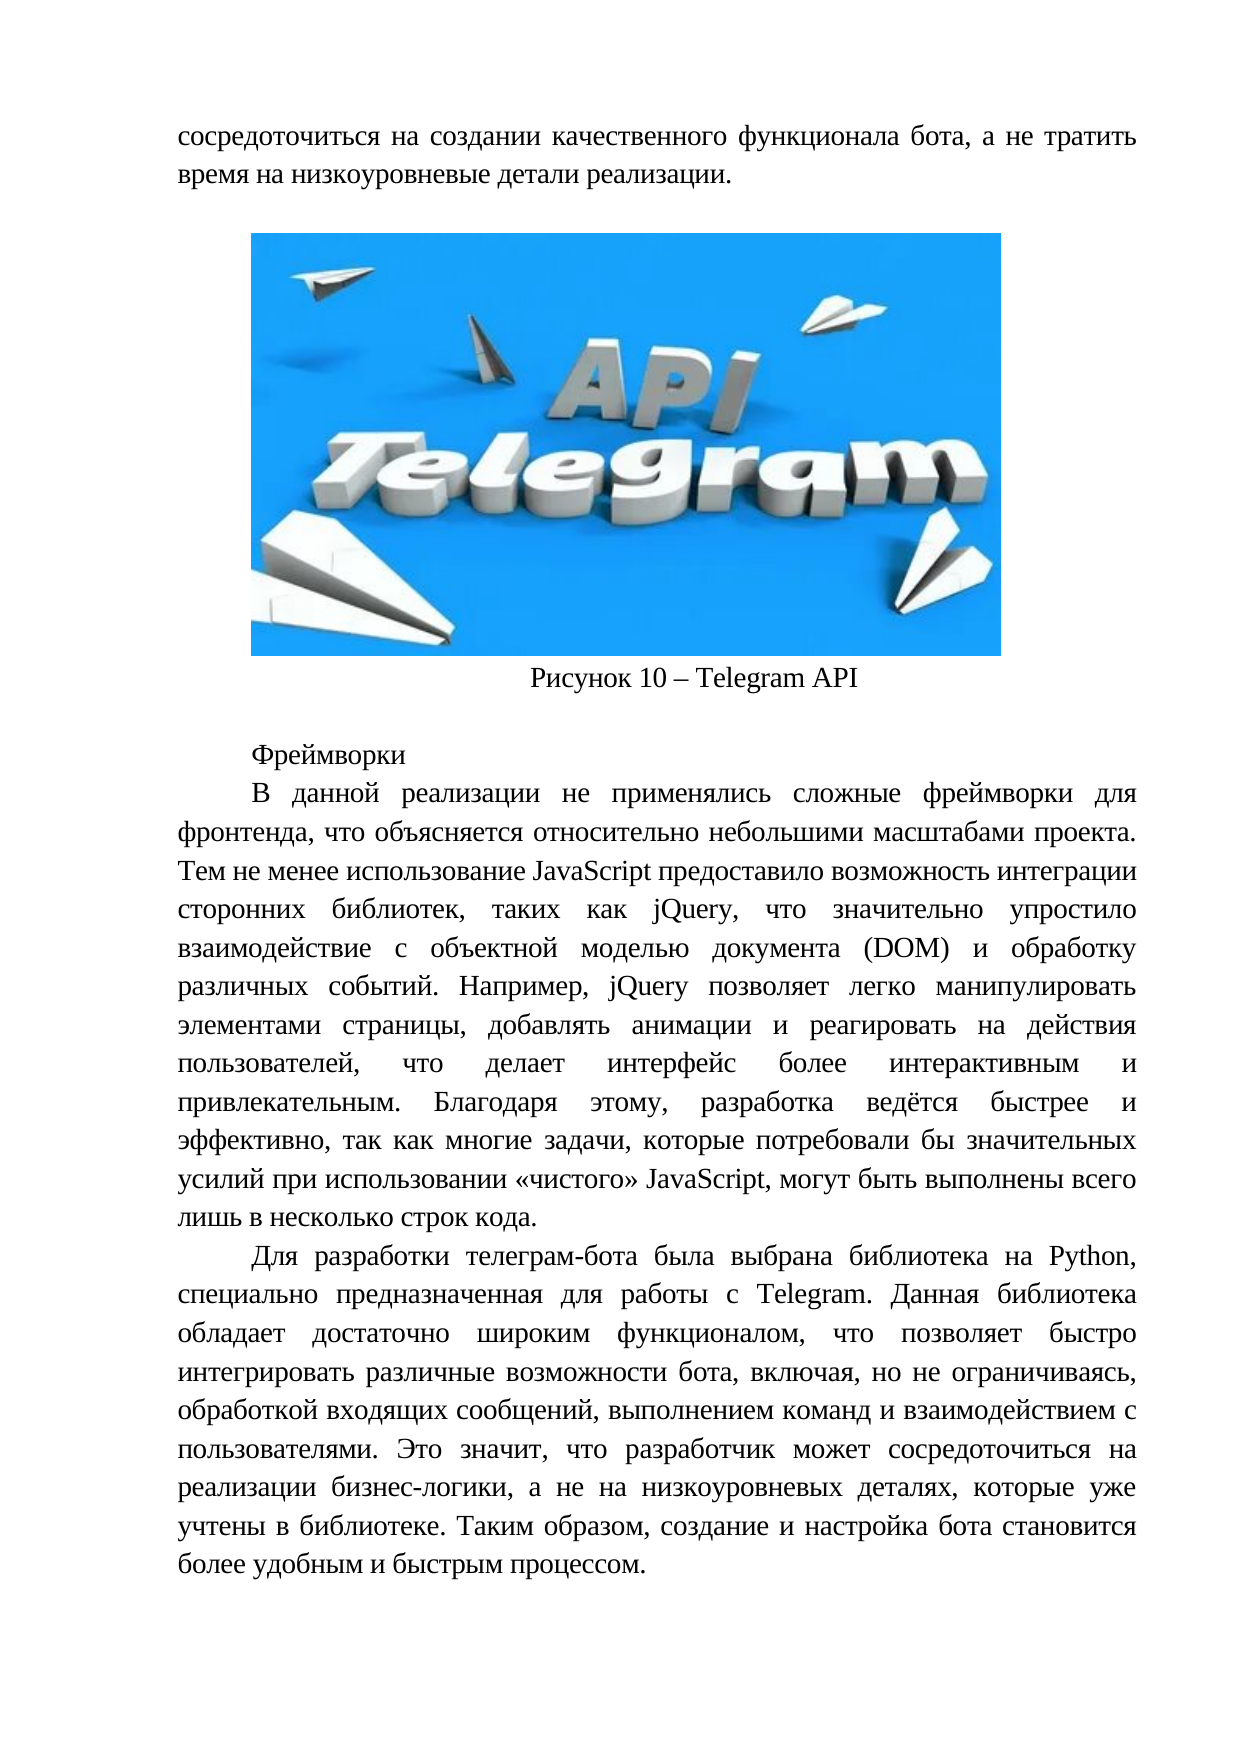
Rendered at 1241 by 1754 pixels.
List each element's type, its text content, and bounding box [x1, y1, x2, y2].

list Рисунок 10 – Telegram API [177, 660, 1137, 693]
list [177, 118, 1137, 190]
list Фреймворки [177, 737, 1137, 771]
list Для разработки телеграм-бота была выбрана библиотека на Python, специально предназначенная для работы с Telegram. Данная библиотека обладает достаточно широким функционалом, что позволяет быстро интегрировать различные возможности бота, включая, но не ограничиваясь, обработкой входящих сообщений, выполнением команд и взаимодействием с пользователями. Это значит, что разработчик может сосредоточиться на реализации бизнес-логики, а не на низкоуровневых деталях, которые уже учтены в библиотеке. Таким образом, создание и настройка бота становится более удобным и быстрым процессом. [177, 1238, 1137, 1580]
picture [251, 233, 1002, 656]
list В данной реализации не применялись сложные фреймворки для фронтенда, что объясняется относительно небольшими масштабами проекта. Тем не менее использование JavaScript предоставило возможность интеграции сторонних библиотек, таких как jQuery, что значительно упростило взаимодействие с объектной моделью документа (DOM) и обработку различных событий. Например, jQuery позволяет легко манипулировать элементами страницы, добавлять анимации и реагировать на действия пользователей, что делает интерфейс более интерактивным и привлекательным. Благодаря этому, разработка ведётся быстрее и эффективно, так как многие задачи, которые потребовали бы значительных усилий при использовании «чистого» JavaScript, могут быть выполнены всего лишь в несколько строк кода. [177, 776, 1137, 1233]
